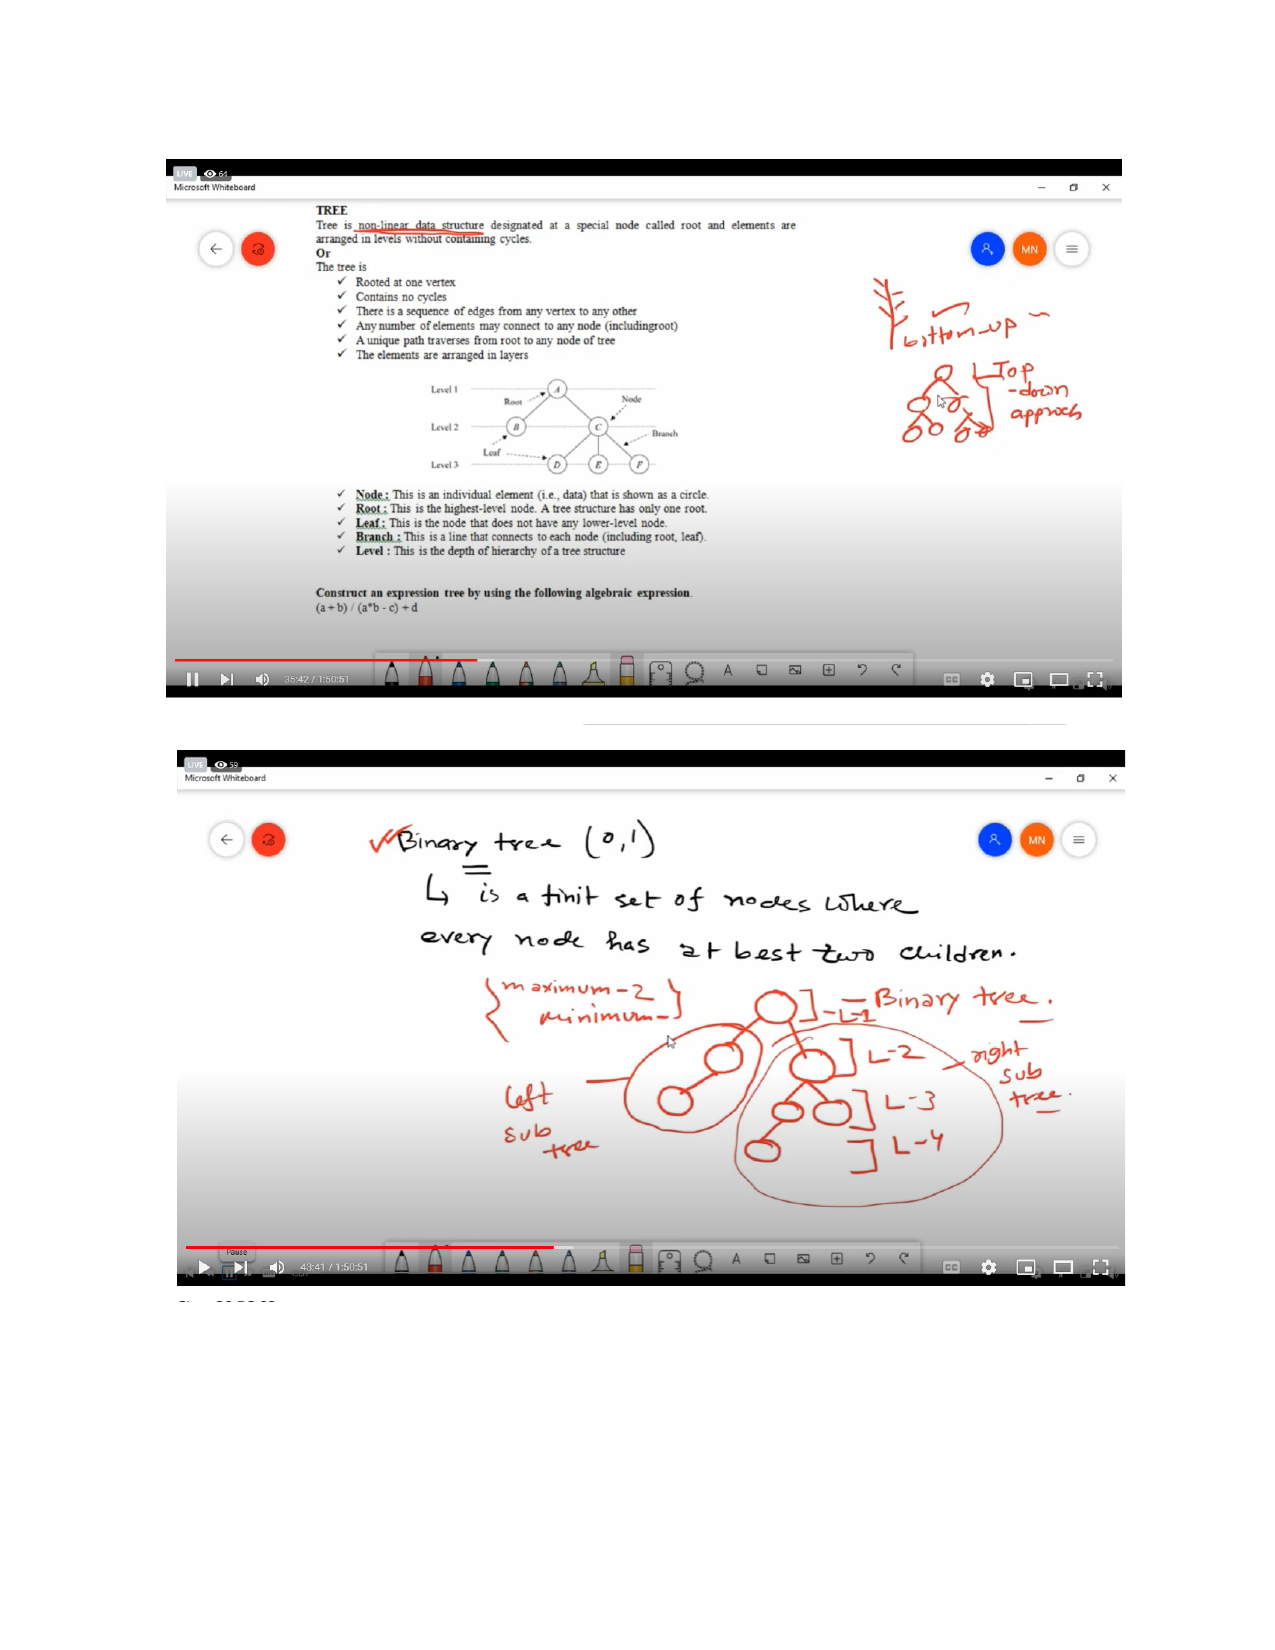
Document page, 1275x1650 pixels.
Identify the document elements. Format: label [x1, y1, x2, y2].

picture [150, 724, 1125, 1302]
picture [150, 150, 1125, 700]
